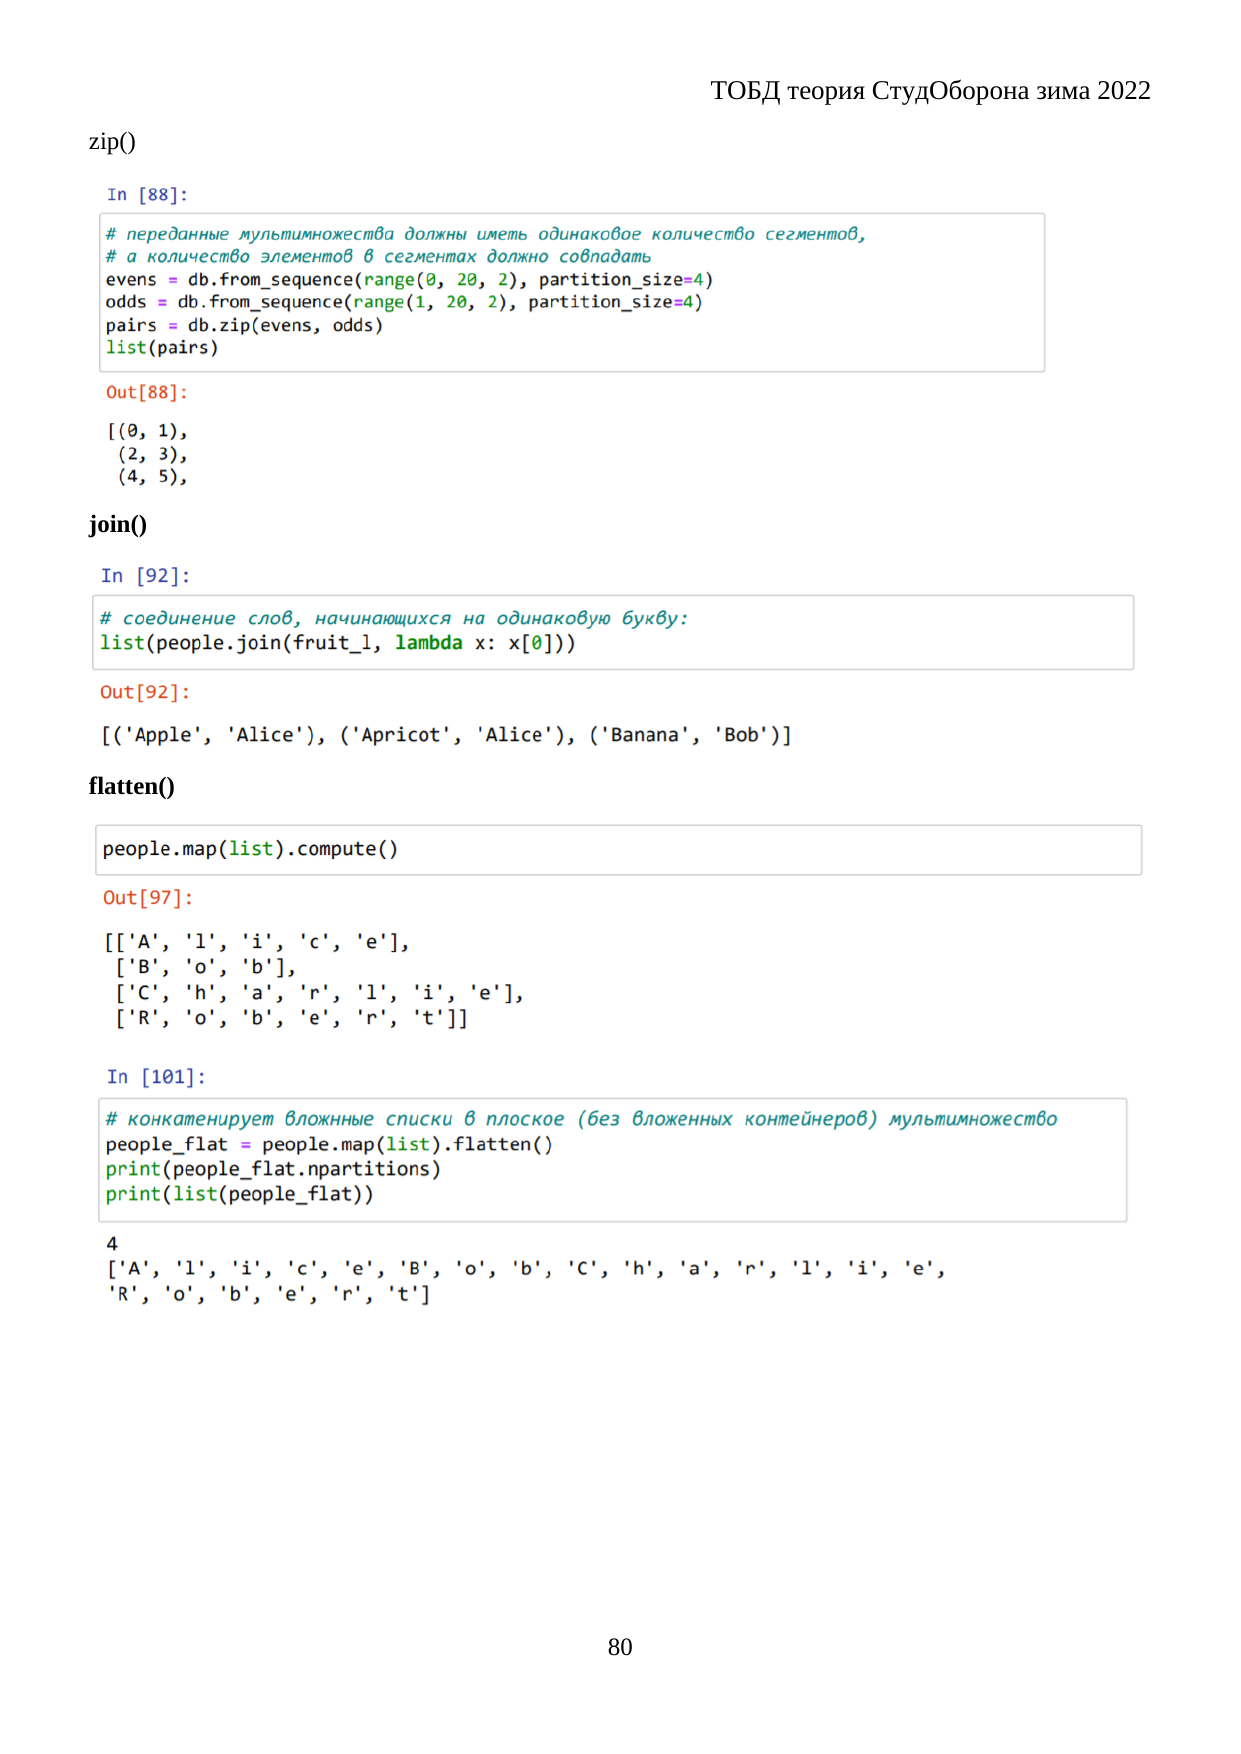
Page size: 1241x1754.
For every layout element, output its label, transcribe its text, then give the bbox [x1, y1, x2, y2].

text join() [89, 509, 1152, 538]
picture [88, 819, 1152, 1040]
picture [88, 173, 1072, 490]
picture [88, 556, 1152, 753]
text flatten() [89, 771, 1152, 800]
picture [88, 1058, 1142, 1312]
